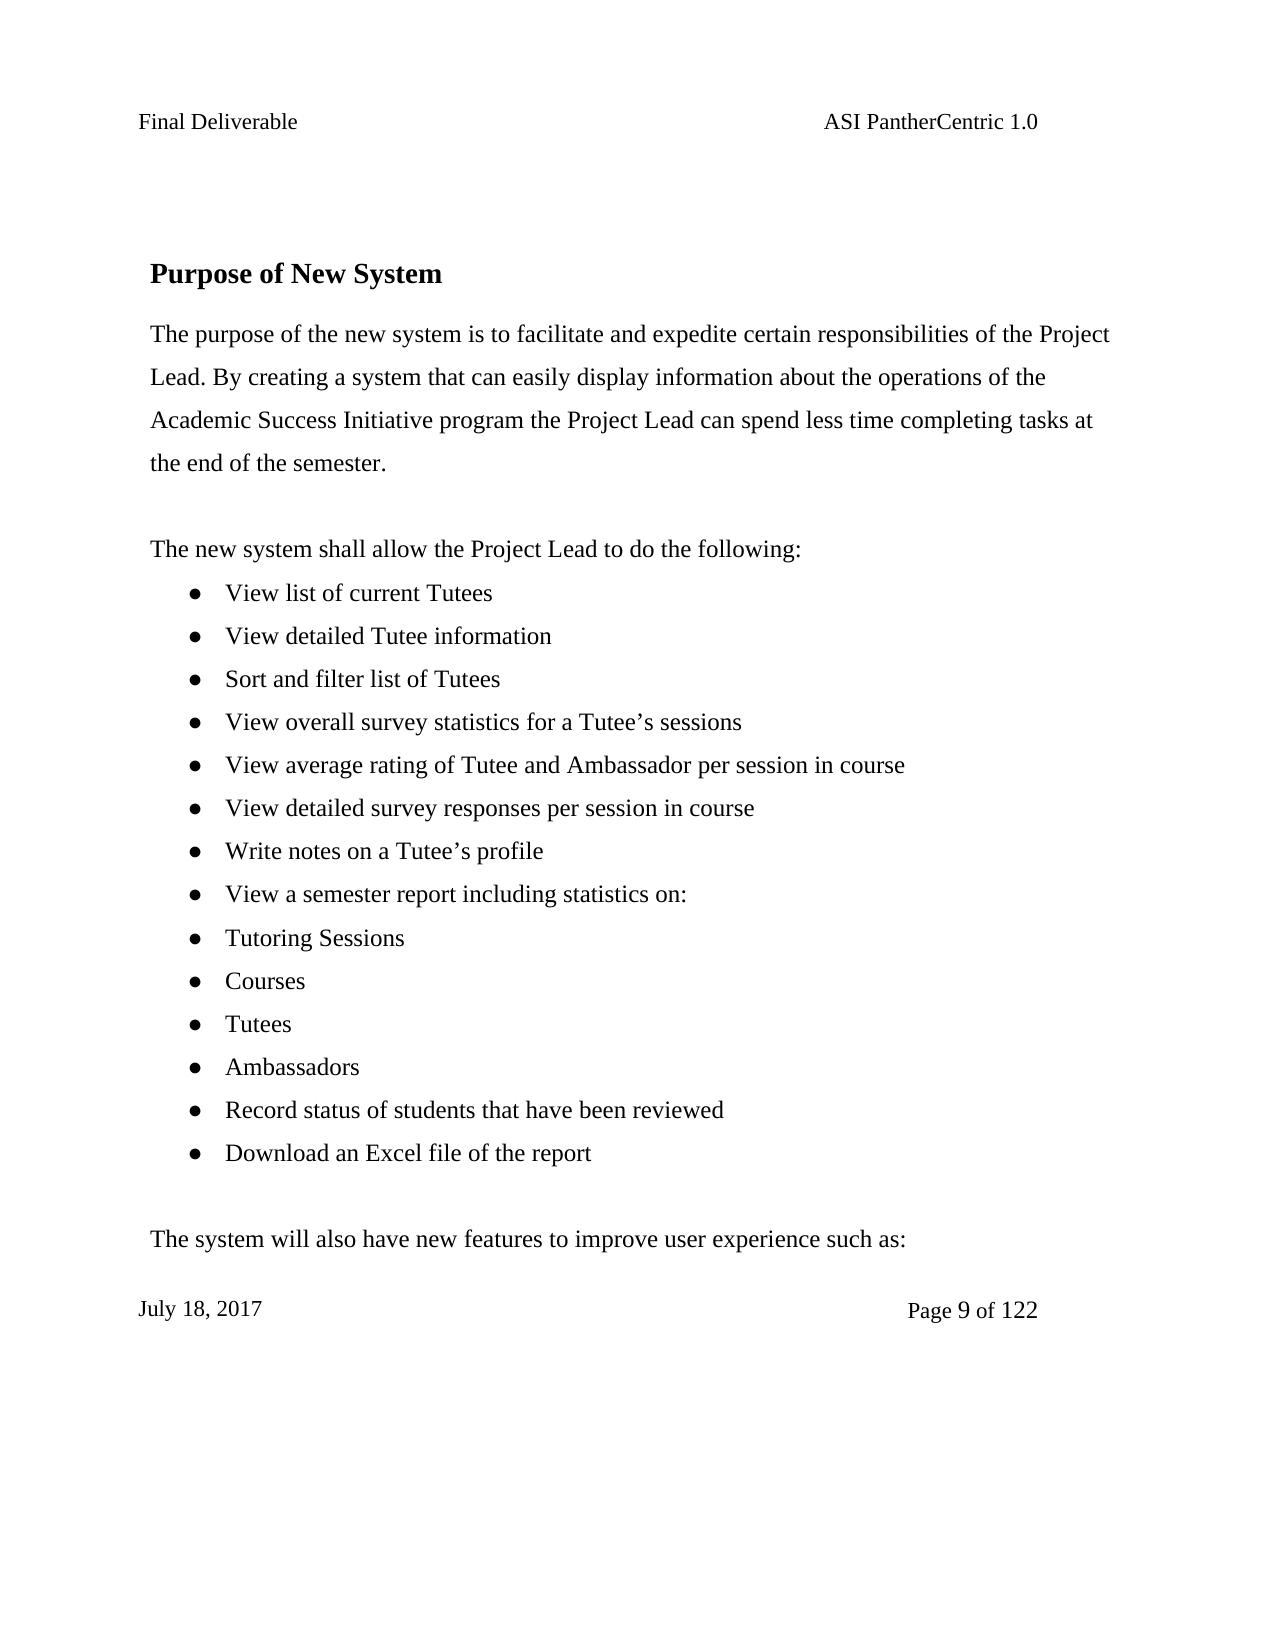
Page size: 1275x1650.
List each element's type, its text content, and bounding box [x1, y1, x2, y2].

list View detailed survey responses per session in course [187, 793, 1125, 822]
list Download an Excel file of the report [187, 1138, 1125, 1167]
list Write notes on a Tutee’s profile [187, 836, 1125, 865]
list View average rating of Tutee and Ambassador per session in course [187, 750, 1125, 779]
list Ambassadors [187, 1052, 1125, 1081]
list View a semester report including statistics on: [187, 879, 1125, 908]
subtitle Purpose of New System [150, 257, 1125, 290]
list Courses [187, 966, 1125, 994]
list Sort and filter list of Tutees [187, 664, 1125, 693]
list View detailed Tutee information [187, 621, 1125, 649]
list Record status of students that have been reviewed [187, 1095, 1125, 1124]
list Tutoring Sessions [187, 923, 1125, 951]
list Tutees [187, 1009, 1125, 1038]
list View overall survey statistics for a Tutee’s sessions [187, 707, 1125, 736]
list View list of current Tutees [187, 578, 1125, 606]
text The system will also have new features to improve user experience such as: [150, 1224, 1125, 1253]
text The purpose of the new system is to facilitate and expedite certain responsibilities of the Project Lead. By creating a system that can easily display information about the operations of the Academic Success Initiative program the Project Lead can spend less time completing tasks at the end of the semester. [150, 319, 1125, 477]
text The new system shall allow the Project Lead to do the following: [150, 534, 1125, 563]
